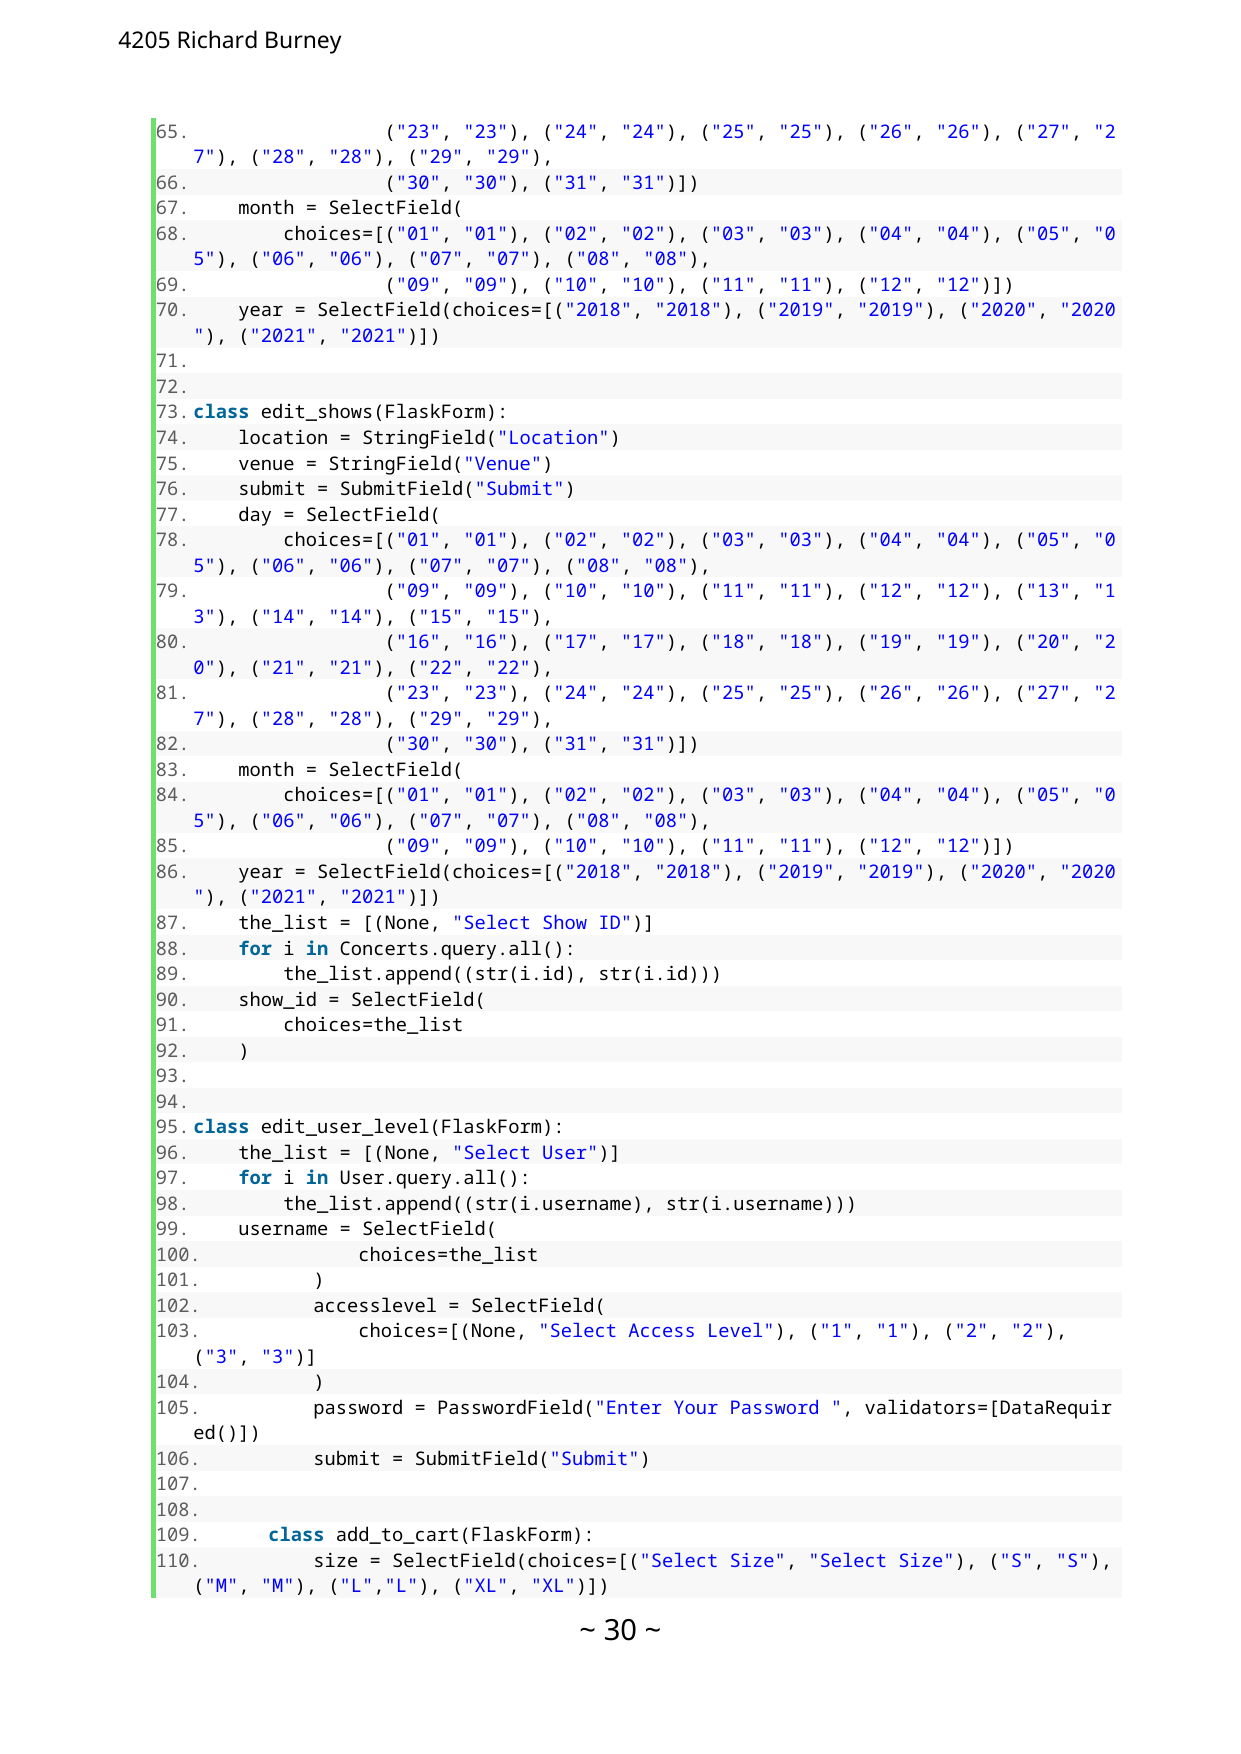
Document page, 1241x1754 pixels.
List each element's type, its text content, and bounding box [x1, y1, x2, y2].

list ("30", "30"), ("31", "31")]) [156, 169, 1122, 195]
list for i in Concerts.query.all(): [156, 935, 1122, 960]
list choices=[("01", "01"), ("02", "02"), ("03", "03"), ("04", "04"), ("05", "05"), ("06", "06"), ("07", "07"), ("08", "08"), [156, 526, 1122, 577]
list month = SelectField( [156, 756, 1122, 782]
list password = PasswordField("Enter Your Password ", validators=[DataRequired()]) [156, 1394, 1122, 1445]
list ("09", "09"), ("10", "10"), ("11", "11"), ("12", "12")]) [156, 833, 1122, 858]
list the_list = [(None, "Select Show ID")] [156, 909, 1122, 935]
list show_id = SelectField( [156, 986, 1122, 1011]
list ) [156, 1267, 1122, 1292]
list year = SelectField(choices=[("2018", "2018"), ("2019", "2019"), ("2020", "2020"), ("2021", "2021")]) [156, 858, 1122, 909]
list ("09", "09"), ("10", "10"), ("11", "11"), ("12", "12")]) [156, 271, 1122, 297]
list class edit_user_level(FlaskForm): [156, 1113, 1122, 1139]
list ("09", "09"), ("10", "10"), ("11", "11"), ("12", "12"), ("13", "13"), ("14", "14"), ("15", "15"), [156, 577, 1122, 628]
list submit = SubmitField("Submit") [156, 1445, 1122, 1471]
list class edit_shows(FlaskForm): [156, 399, 1122, 424]
list ("23", "23"), ("24", "24"), ("25", "25"), ("26", "26"), ("27", "27"), ("28", "28"), ("29", "29"), [156, 118, 1122, 169]
list ("23", "23"), ("24", "24"), ("25", "25"), ("26", "26"), ("27", "27"), ("28", "28"), ("29", "29"), [156, 679, 1122, 731]
list choices=[(None, "Select Access Level"), ("1", "1"), ("2", "2"), ("3", "3")] [156, 1318, 1122, 1369]
list size = SelectField(choices=[("Select Size", "Select Size"), ("S", "S"), ("M", "M"), ("L","L"), ("XL", "XL")]) [156, 1547, 1122, 1598]
list choices=[("01", "01"), ("02", "02"), ("03", "03"), ("04", "04"), ("05", "05"), ("06", "06"), ("07", "07"), ("08", "08"), [156, 782, 1122, 833]
list choices=the_list [156, 1011, 1122, 1037]
list ) [156, 1369, 1122, 1394]
list the_list = [(None, "Select User")] [156, 1139, 1122, 1164]
list class add_to_cart(FlaskForm): [156, 1522, 1122, 1547]
list submit = SubmitField("Submit") [156, 475, 1122, 501]
list for i in User.query.all(): [156, 1164, 1122, 1190]
list accesslevel = SelectField( [156, 1292, 1122, 1318]
list day = SelectField( [156, 501, 1122, 526]
list username = SelectField( [156, 1216, 1122, 1241]
list choices=the_list [156, 1241, 1122, 1267]
list ("16", "16"), ("17", "17"), ("18", "18"), ("19", "19"), ("20", "20"), ("21", "21"), ("22", "22"), [156, 628, 1122, 679]
list month = SelectField( [156, 195, 1122, 220]
list the_list.append((str(i.id), str(i.id))) [156, 960, 1122, 986]
list location = StringField("Location") [156, 424, 1122, 450]
list ("30", "30"), ("31", "31")]) [156, 731, 1122, 756]
list venue = StringField("Venue") [156, 450, 1122, 475]
list year = SelectField(choices=[("2018", "2018"), ("2019", "2019"), ("2020", "2020"), ("2021", "2021")]) [156, 297, 1122, 348]
list ) [156, 1037, 1122, 1062]
list choices=[("01", "01"), ("02", "02"), ("03", "03"), ("04", "04"), ("05", "05"), ("06", "06"), ("07", "07"), ("08", "08"), [156, 220, 1122, 271]
list the_list.append((str(i.username), str(i.username))) [156, 1190, 1122, 1216]
